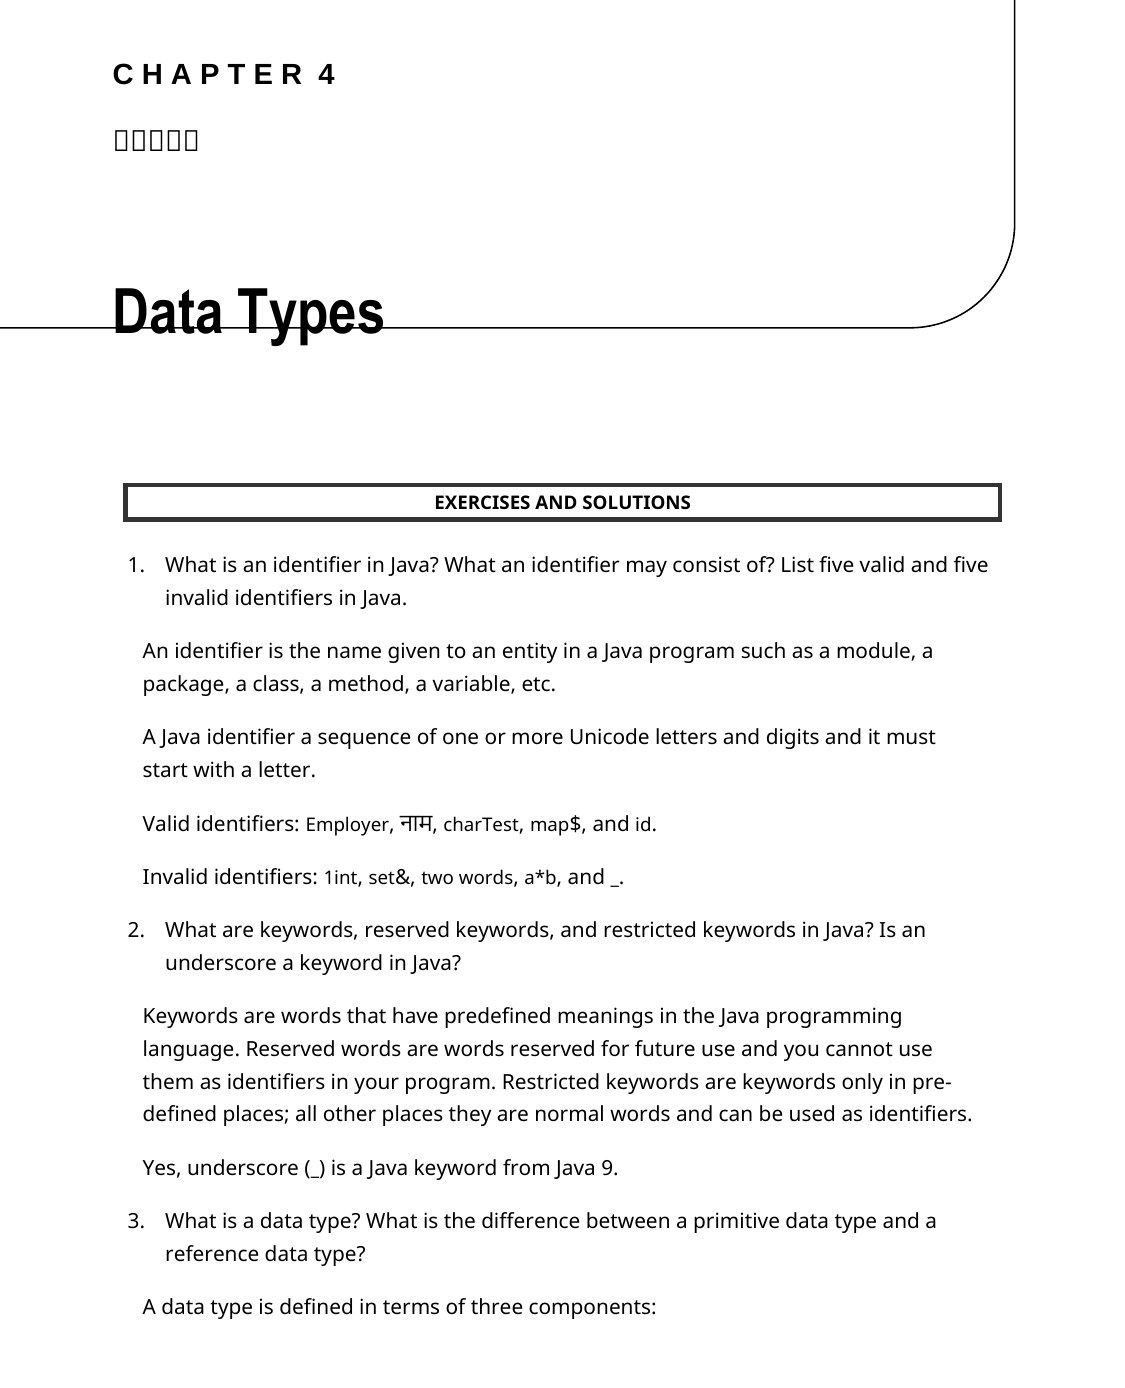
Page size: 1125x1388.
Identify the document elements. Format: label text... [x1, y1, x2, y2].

text Valid identifiers: Employer, नाम, charTest, map$, and id. [142, 808, 982, 837]
text Yes, underscore (_) is a Java keyword from Java 9. [142, 1153, 982, 1181]
text A Java identifier a sequence of one or more Unicode letters and digits and it must start with a letter. [142, 722, 982, 783]
text Exercises and solutions [128, 487, 998, 517]
text What is a data type? What is the difference between a primitive data type and a reference data type? [127, 1206, 1012, 1267]
text What are keywords, reserved keywords, and restricted keywords in Java? Is an underscore a keyword in Java? [127, 916, 1012, 977]
text A data type is defined in terms of three components: [142, 1292, 982, 1321]
text Invalid identifiers: 1int, set&, two words, a*b, and _. [142, 862, 982, 891]
title Data Types [112, 275, 1012, 347]
text What is an identifier in Java? What an identifier may consist of? List five valid and five invalid identifiers in Java. [127, 550, 1012, 611]
text An identifier is the name given to an entity in a Java program such as a module, a package, a class, a method, a variable, etc. [142, 636, 982, 697]
text Keywords are words that have predefined meanings in the Java programming language. Reserved words are words reserved for future use and you cannot use them as identifiers in your program. Restricted keywords are keywords only in pre-defined places; all other places they are normal words and can be used as identifiers. [142, 1002, 982, 1128]
